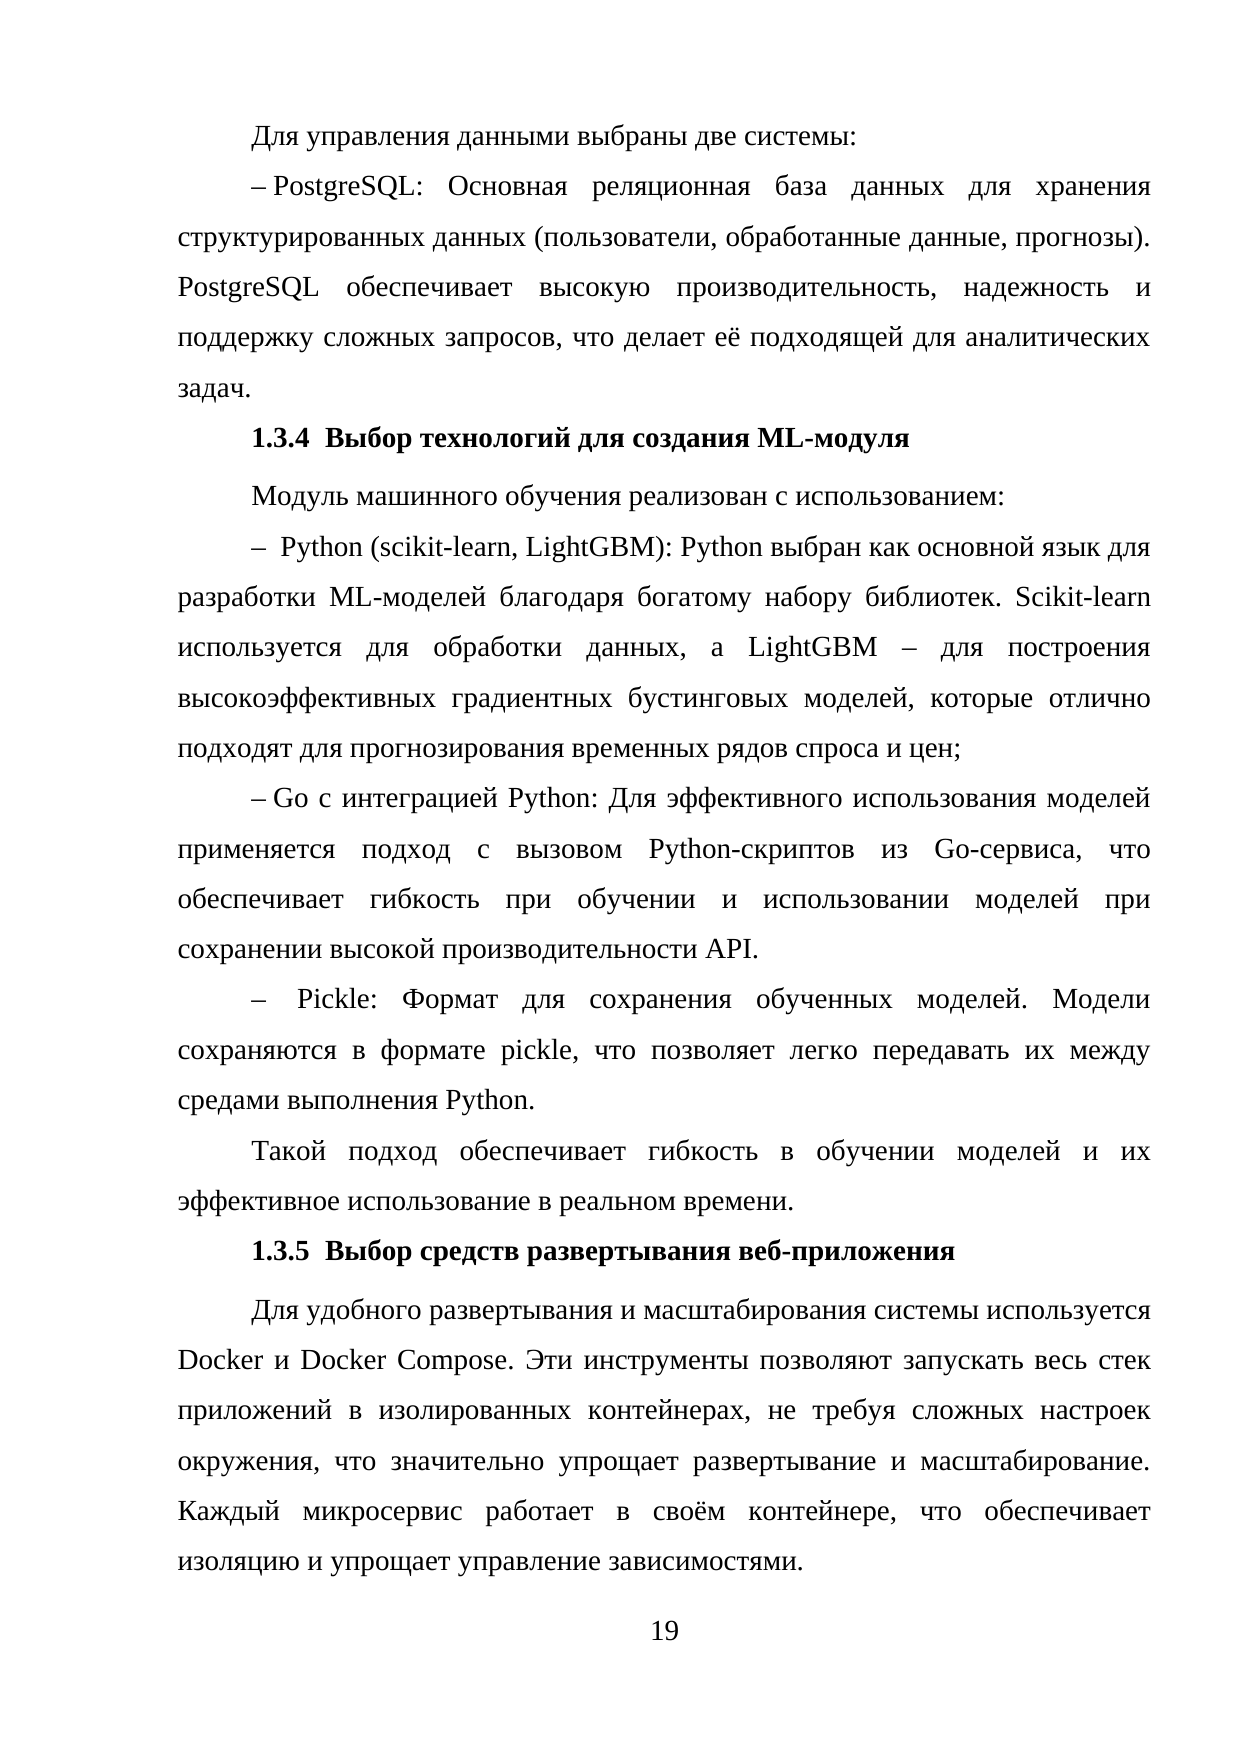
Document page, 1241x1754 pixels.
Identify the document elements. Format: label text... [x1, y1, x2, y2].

text Выбор технологий для создания ML-модуля [177, 478, 1152, 512]
text Выбор СУБД [177, 118, 1152, 152]
text Go с интеграцией Python: Для эффективного использования моделей применяется подход с вызовом Python-скриптов из Go-сервиса, что обеспечивает гибкость при обучении и использовании моделей при сохранении высокой производительности API. [177, 839, 1152, 1023]
text PostgreSQL: Основная реляционная база данных для хранения структурированных данных (пользователи, обработанные данные, прогнозы). PostgreSQL обеспечивает высокую производительность, надежность и поддержку сложных запросов, что делает её подходящей для аналитических задач. [177, 227, 1152, 462]
text Такой подход обеспечивает гибкость в обучении моделей и их эффективное использование в реальном времени. [177, 1191, 1152, 1275]
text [177, 1350, 1152, 1535]
text Модуль машинного обучения реализован с использованием: [177, 537, 1152, 571]
text Выбор средств развертывания веб-приложения [177, 1292, 1152, 1325]
text Для управления данными выбраны две системы: [177, 177, 1152, 210]
text Python (scikit-learn, LightGBM): Python выбран как основной язык для разработки ML-моделей благодаря богатому набору библиотек. Scikit-learn используется для обработки данных, а LightGBM – для построения высокоэффективных градиентных бустинговых моделей, которые отлично подходят для прогнозирования временных рядов спроса и цен; [177, 587, 1152, 822]
text Pickle: Формат для сохранения обученных моделей. Модели сохраняются в формате pickle, что позволяет легко передавать их между средами выполнения Python. [177, 1040, 1152, 1174]
